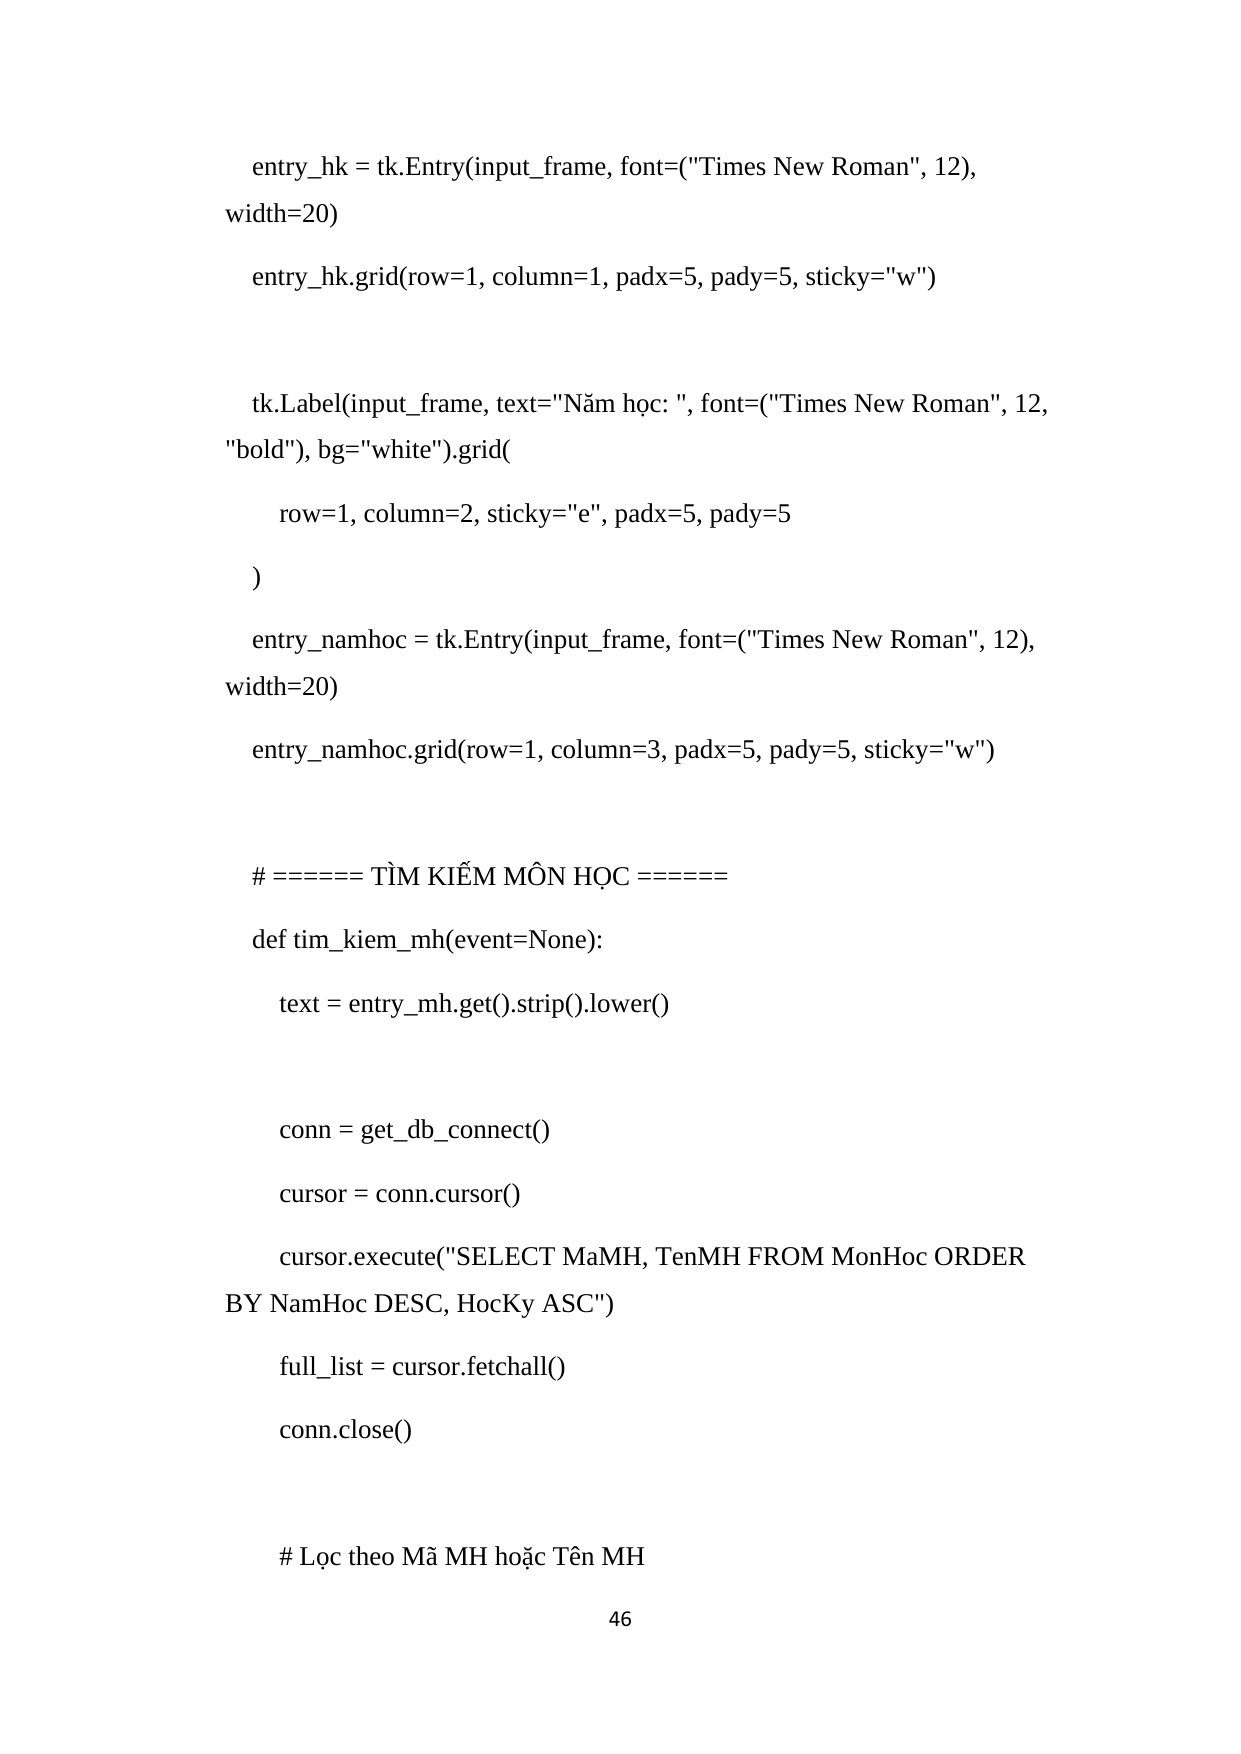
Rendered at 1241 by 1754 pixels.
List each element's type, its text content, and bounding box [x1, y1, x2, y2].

text tk.Label(input_frame, text="Năm học: ", font=("Times New Roman", 12, "bold"), bg="white").grid( [225, 387, 1053, 464]
text conn.close() [225, 1413, 1053, 1444]
text cursor = conn.cursor() [225, 1177, 1053, 1208]
text entry_hk = tk.Entry(input_frame, font=("Times New Roman", 12), width=20) [225, 150, 1053, 228]
text conn = get_db_connect() [225, 1113, 1053, 1144]
text def tim_kiem_mh(event=None): [225, 923, 1053, 954]
text ) [225, 560, 1053, 591]
text cursor.execute("SELECT MaMH, TenMH FROM MonHoc ORDER BY NamHoc DESC, HocKy ASC") [225, 1240, 1053, 1318]
text full_list = cursor.fetchall() [225, 1350, 1053, 1381]
text row=1, column=2, sticky="e", padx=5, pady=5 [225, 497, 1053, 528]
text text = entry_mh.get().strip().lower() [225, 987, 1053, 1018]
text # Lọc theo Mã MH hoặc Tên MH [225, 1540, 1053, 1571]
text entry_namhoc.grid(row=1, column=3, padx=5, pady=5, sticky="w") [225, 733, 1053, 764]
text entry_hk.grid(row=1, column=1, padx=5, pady=5, sticky="w") [225, 260, 1053, 291]
text # ====== TÌM KIẾM MÔN HỌC ====== [225, 860, 1053, 891]
text entry_namhoc = tk.Entry(input_frame, font=("Times New Roman", 12), width=20) [225, 623, 1053, 701]
